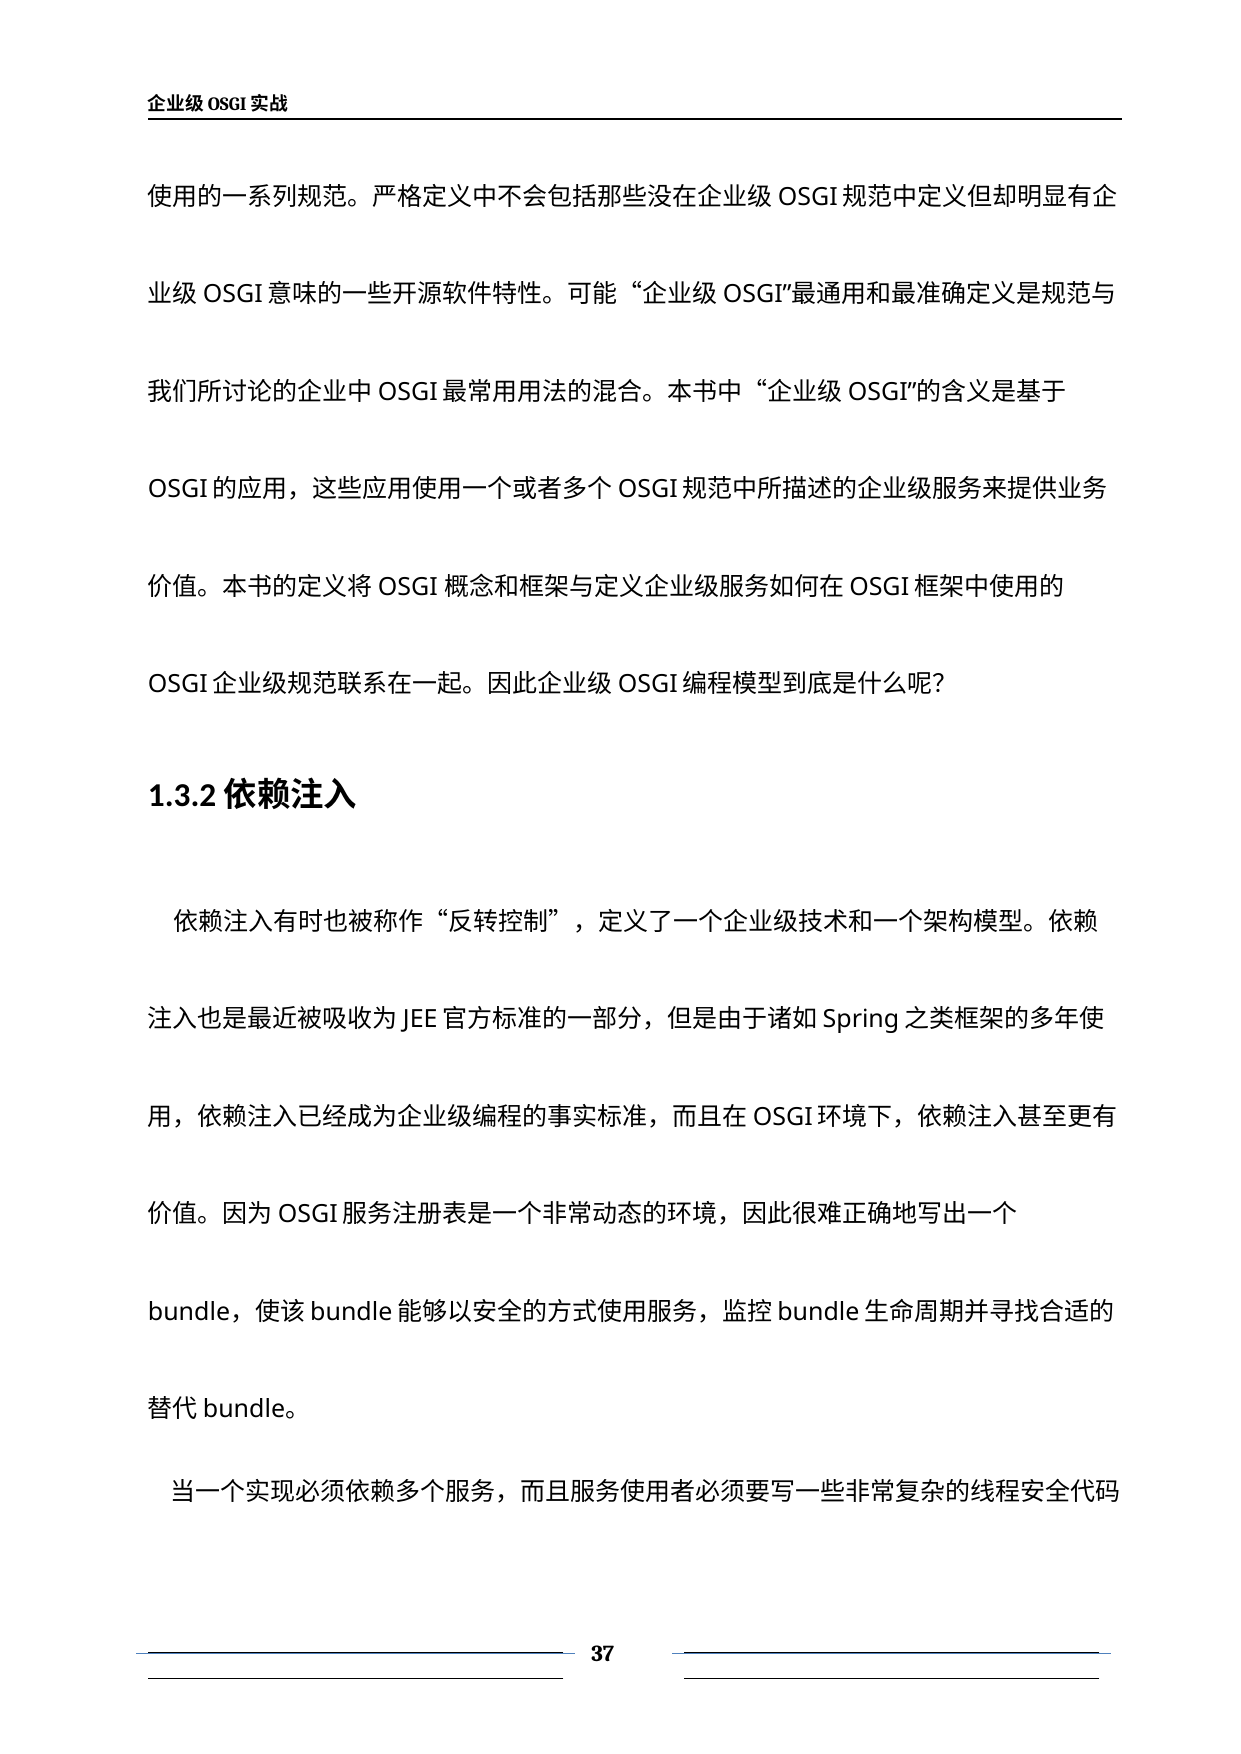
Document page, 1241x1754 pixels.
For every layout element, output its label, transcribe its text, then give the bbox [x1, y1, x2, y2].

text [148, 162, 1122, 714]
text 依赖注入有时也被称作“反转控制”，定义了一个企业级技术和一个架构模型。依赖注入也是最近被吸收为JEE官方标准的一部分，但是由于诸如Spring之类框架的多年使用，依赖注入已经成为企业级编程的事实标准，而且在OSGI环境下，依赖注入甚至更有价值。因为OSGI服务注册表是一个非常动态的环境，因此很难正确地写出一个bundle，使该bundle能够以安全的方式使用服务，监控bundle生命周期并寻找合适的替代bundle。 [148, 887, 1122, 1439]
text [148, 1457, 1122, 1522]
subtitle 1.3.2 依赖注入 [148, 760, 1122, 825]
